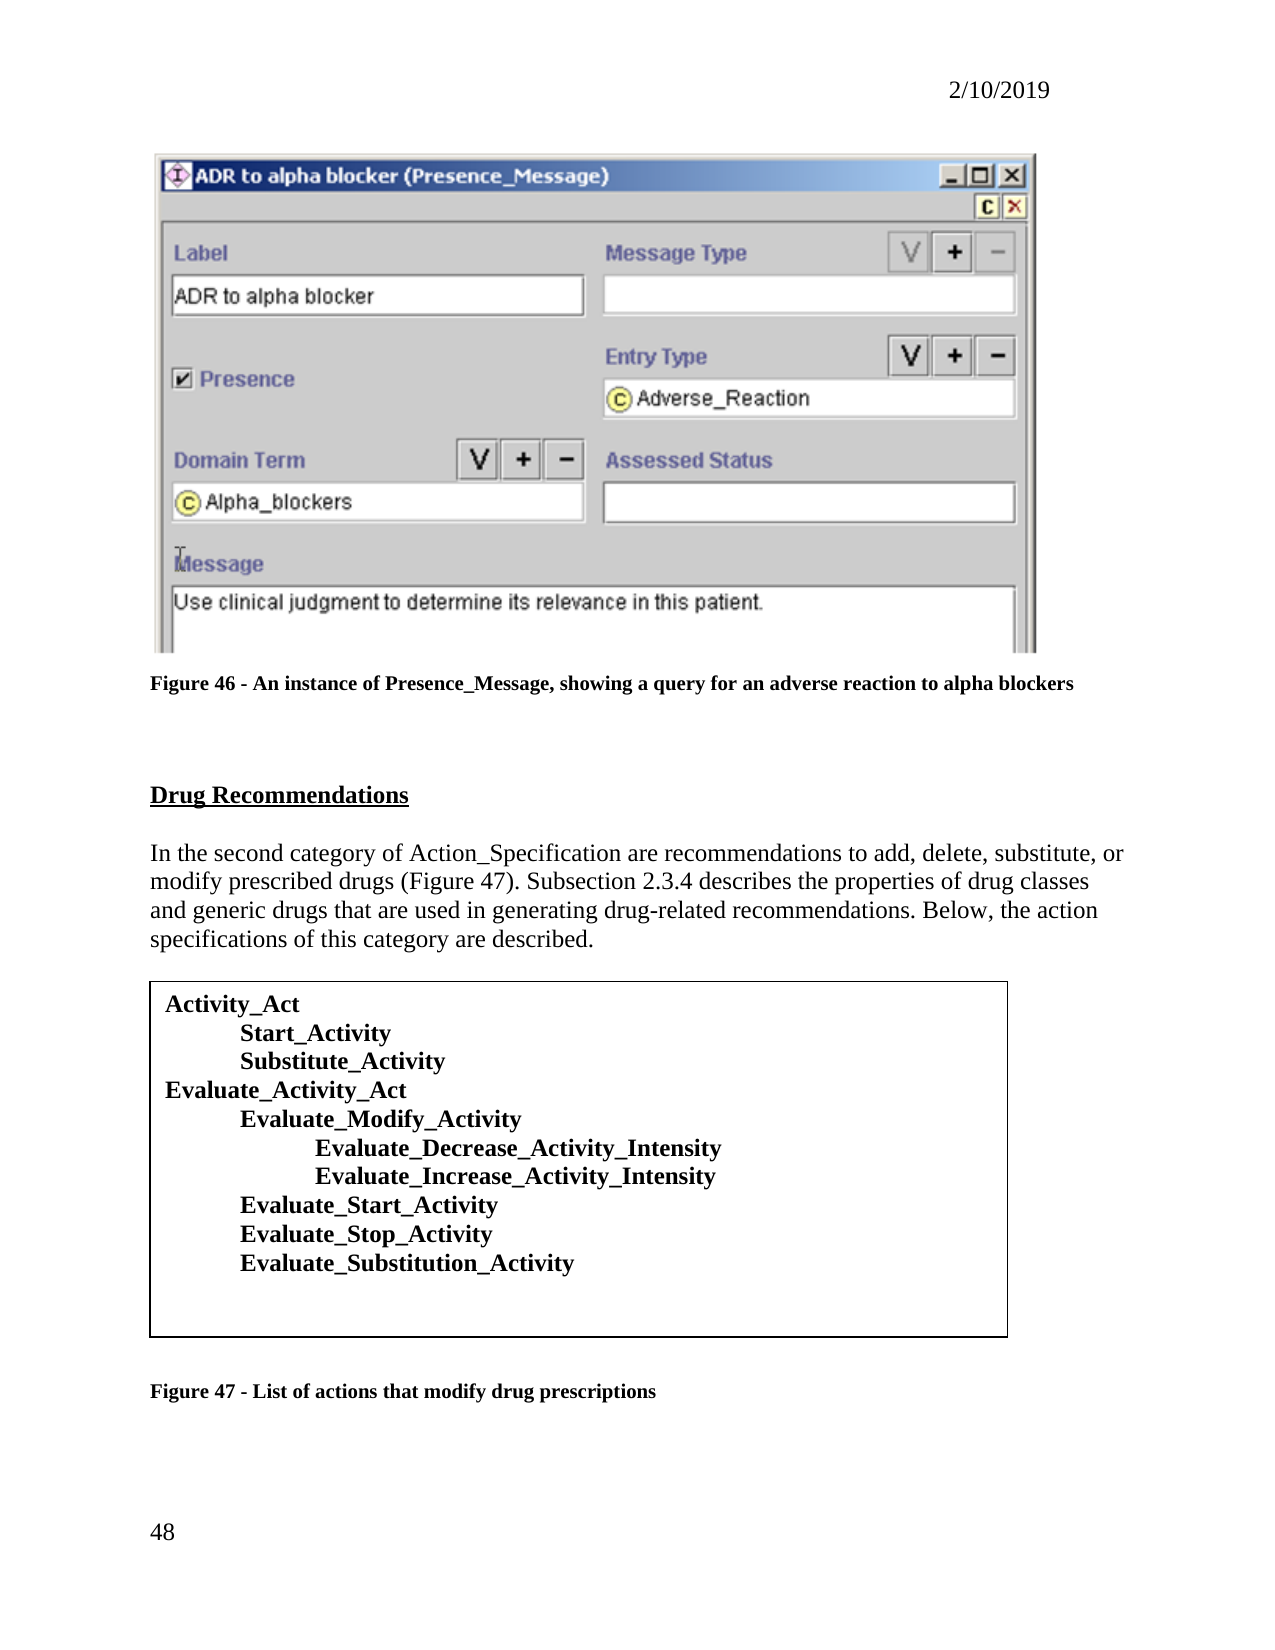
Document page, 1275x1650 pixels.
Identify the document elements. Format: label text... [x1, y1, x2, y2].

text Drug Recommendations [150, 780, 1125, 809]
picture [150, 150, 1038, 658]
